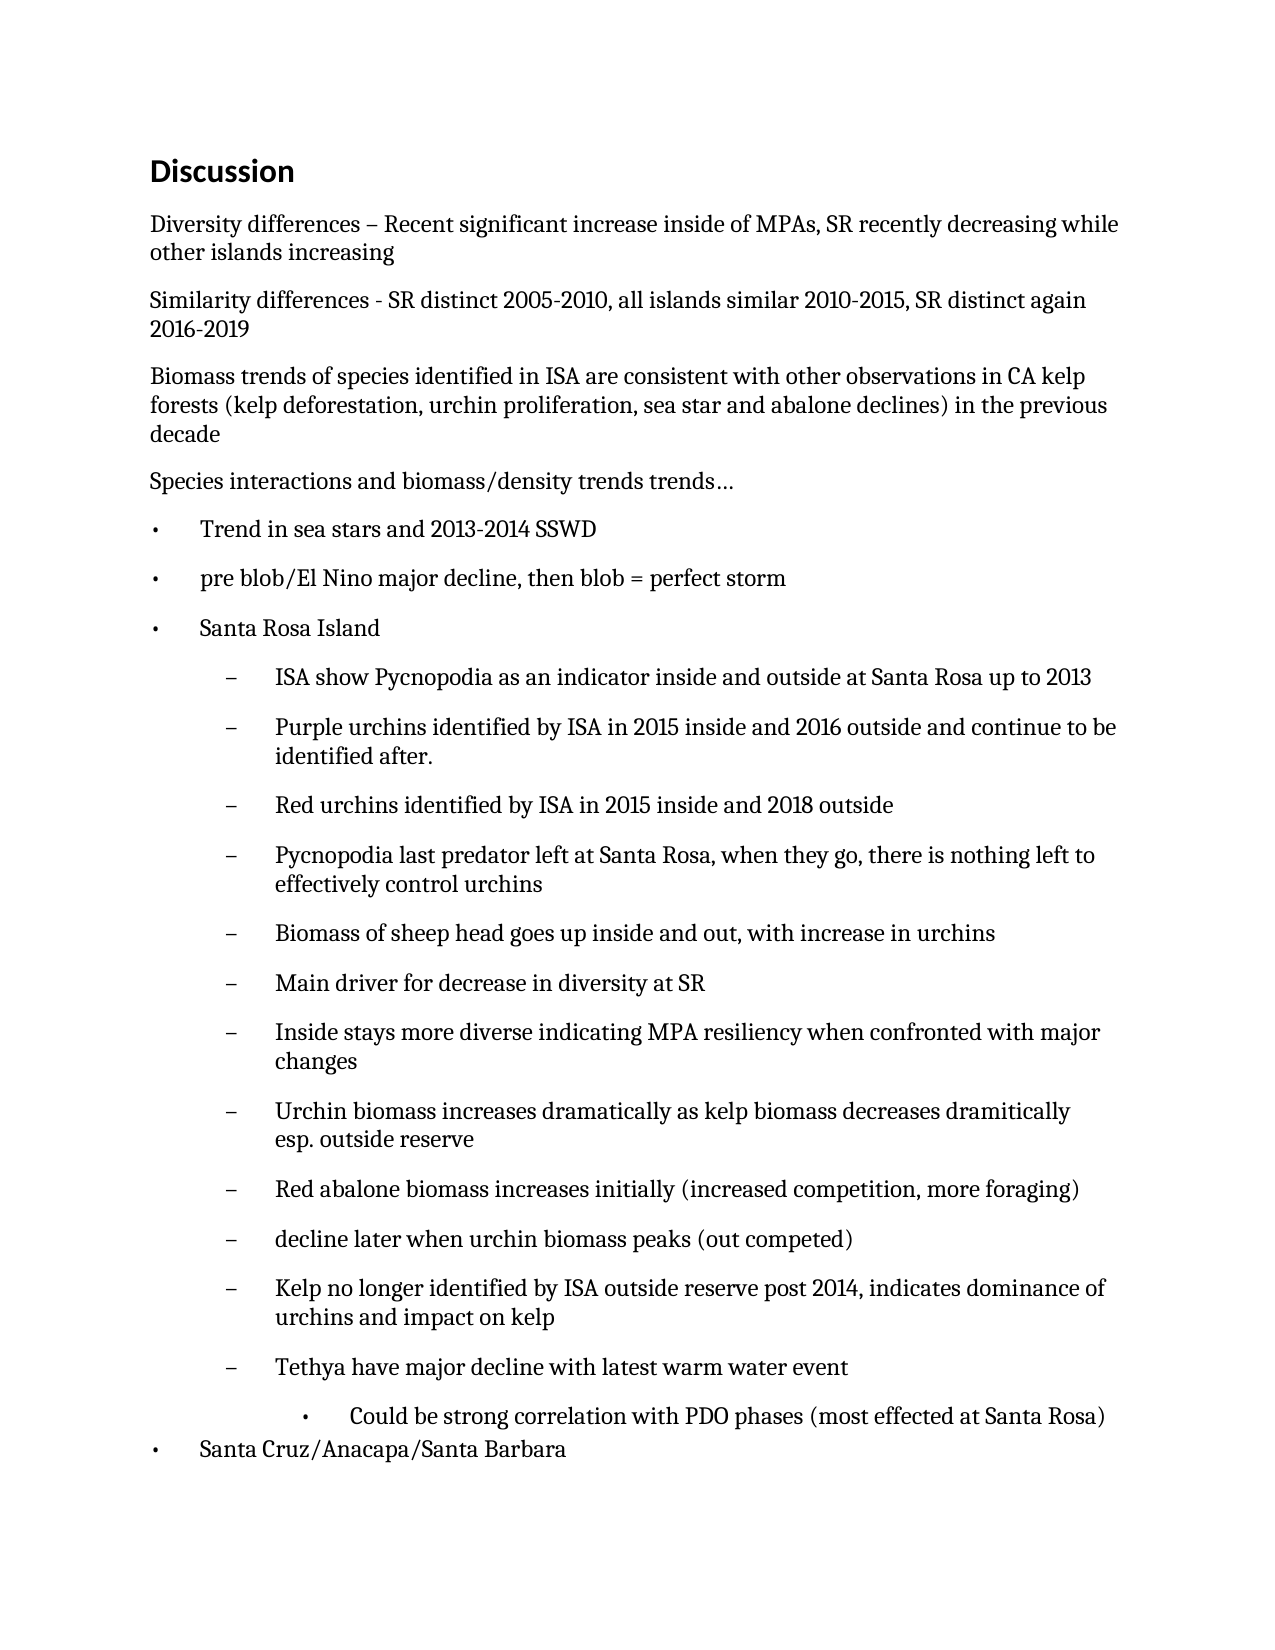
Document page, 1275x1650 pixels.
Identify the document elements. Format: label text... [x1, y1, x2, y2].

list ISA show Pycnopodia as an indicator inside and outside at Santa Rosa up to 2013 [225, 663, 1125, 692]
subtitle Discussion [150, 150, 1125, 191]
list decline later when urchin biomass peaks (out competed) [225, 1224, 1125, 1253]
list Trend in sea stars and 2013-2014 SSWD [150, 514, 1125, 543]
list Could be strong correlation with PDO phases (most effected at Santa Rosa) [300, 1402, 1125, 1431]
text Similarity differences - SR distinct 2005-2010, all islands similar 2010-2015, SR distinct again 2016-2019 [150, 286, 1125, 343]
list Kelp no longer identified by ISA outside reserve post 2014, indicates dominance of urchins and impact on kelp [225, 1274, 1125, 1332]
list Inside stays more diverse indicating MPA resiliency when confronted with major changes [225, 1018, 1125, 1076]
text Biomass trends of species identified in ISA are consistent with other observations in CA kelp forests (kelp deforestation, urchin proliferation, sea star and abalone declines) in the previous decade [150, 362, 1125, 448]
list Red abalone biomass increases initially (increased competition, more foraging) [225, 1175, 1125, 1204]
list pre blob/El Nino major decline, then blob = perfect storm [150, 564, 1125, 593]
list Pycnopodia last predator left at Santa Rosa, when they go, there is nothing left to effectively control urchins [225, 841, 1125, 898]
text Diversity differences – Recent significant increase inside of MPAs, SR recently decreasing while other islands increasing [150, 209, 1125, 267]
list Tethya have major decline with latest warm water event [225, 1352, 1125, 1381]
list Santa Cruz/Anacapa/Santa Barbara [150, 1434, 1125, 1463]
list Biomass of sheep head goes up inside and out, with increase in urchins [225, 919, 1125, 948]
list Purple urchins identified by ISA in 2015 inside and 2016 outside and continue to be identified after. [225, 713, 1125, 770]
list Red urchins identified by ISA in 2015 inside and 2018 outside [225, 791, 1125, 820]
text Species interactions and biomass/density trends trends… [150, 467, 1125, 496]
list Main driver for decrease in diversity at SR [225, 969, 1125, 997]
list Santa Rosa Island [150, 614, 1125, 642]
list Urchin biomass increases dramatically as kelp biomass decreases dramitically esp. outside reserve [225, 1097, 1125, 1154]
